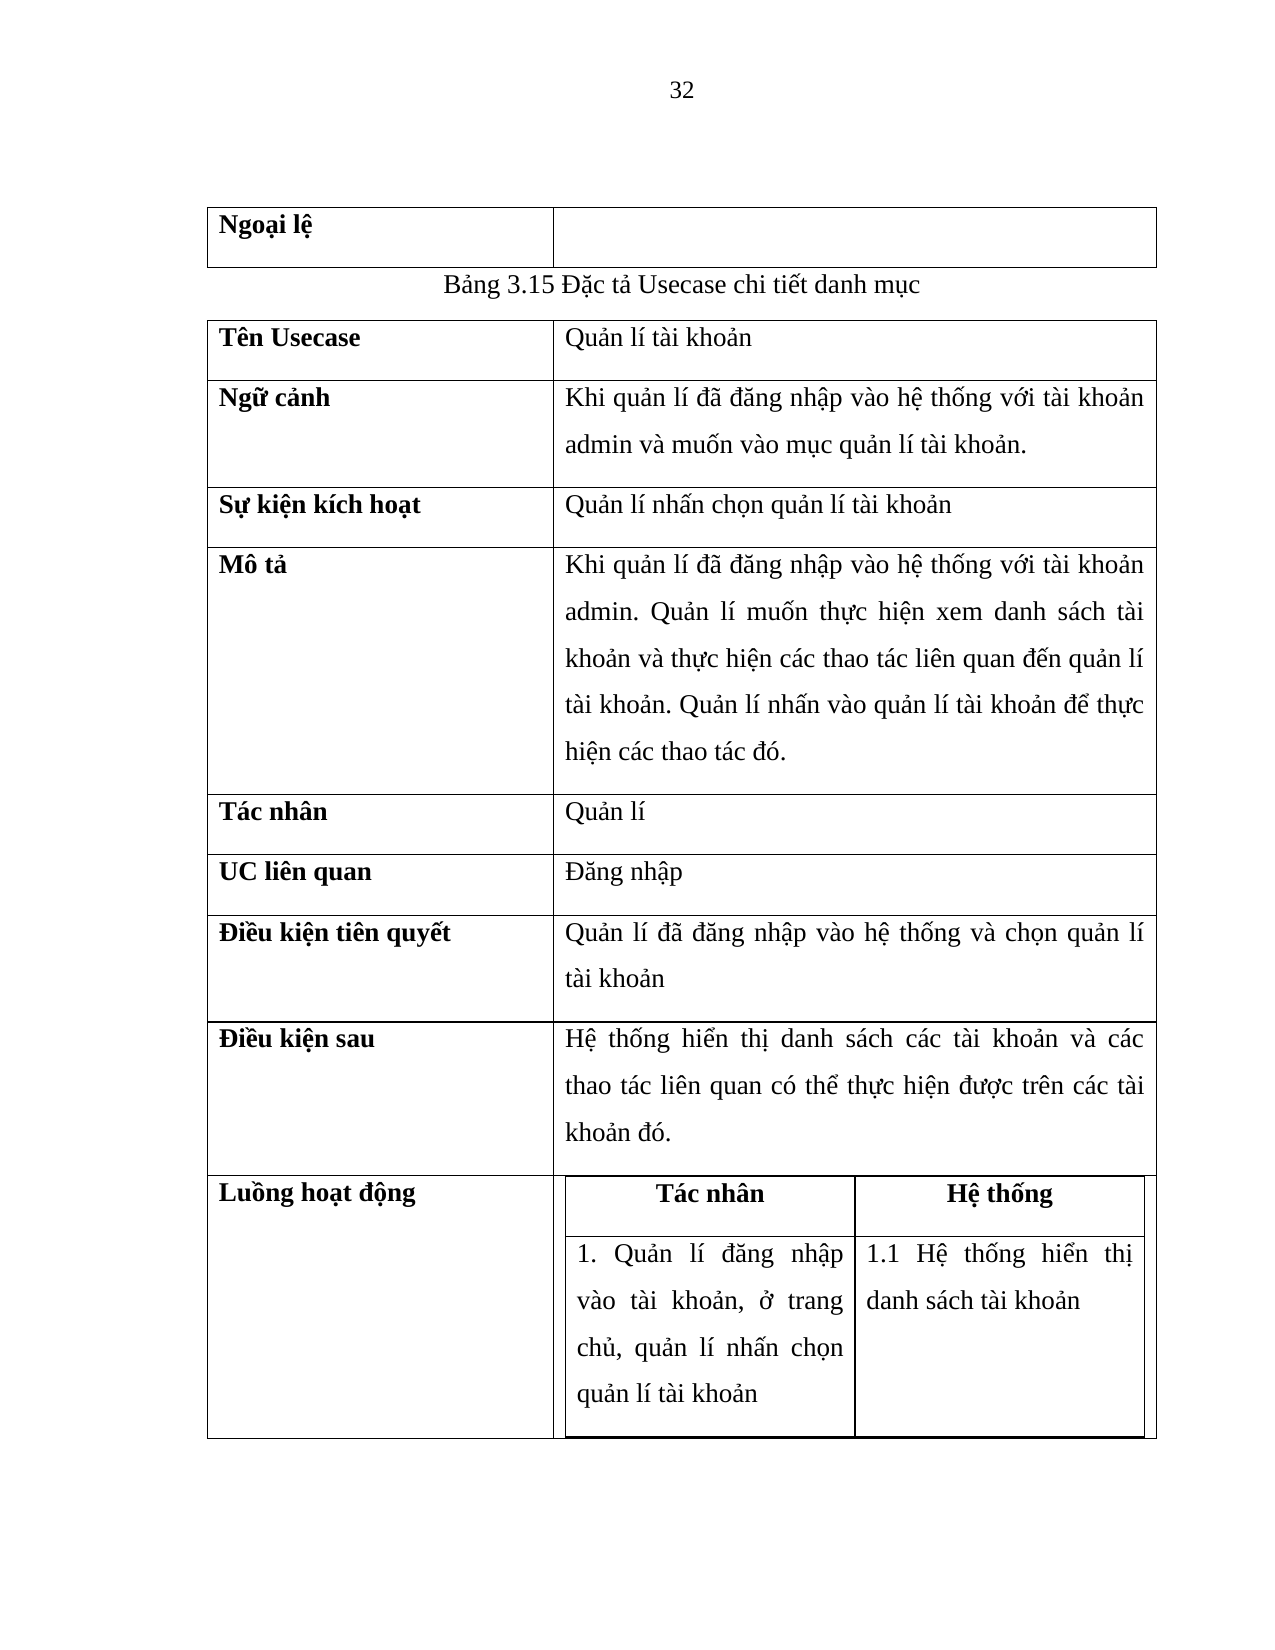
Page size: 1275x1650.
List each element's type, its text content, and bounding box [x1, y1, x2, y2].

table_cell Khi quản lí đã đăng nhập vào hệ thống với tài khoản admin và muốn vào mục quản lí tài khoản. [554, 381, 1156, 487]
table_cell [566, 1237, 854, 1436]
table_cell UC liên quan [208, 855, 553, 914]
table_cell Luồng hoạt động [208, 1176, 553, 1438]
table_cell [856, 1177, 1144, 1236]
table_cell Sự kiện kích hoạt [208, 488, 553, 547]
table_header Tên Usecase [208, 321, 553, 380]
table_cell Điều kiện sau [208, 1023, 553, 1175]
table_cell [856, 1237, 1144, 1436]
table_cell Ngữ cảnh [208, 381, 553, 487]
table_cell Quản lí đã đăng nhập vào hệ thống và chọn quản lí tài khoản [554, 916, 1156, 1021]
table_cell [554, 208, 1156, 267]
table_cell Quản lí [554, 795, 1156, 854]
table_header Quản lí tài khoản [554, 321, 1156, 380]
table_cell Khi quản lí đã đăng nhập vào hệ thống với tài khoản admin. Quản lí muốn thực hiện xem danh sách tài khoản và thực hiện các thao tác liên quan đến quản lí tài khoản. Quản lí nhấn vào quản lí tài khoản để thực hiện các thao tác đó. [554, 548, 1156, 794]
table_cell Ngoại lệ [208, 208, 553, 267]
table_cell Mô tả [208, 548, 553, 794]
table_cell Tác nhân [208, 795, 553, 854]
table_cell Hệ thống hiển thị danh sách các tài khoản và các thao tác liên quan có thể thực hiện được trên các tài khoản đó. [554, 1023, 1156, 1175]
table_cell Quản lí nhấn chọn quản lí tài khoản [554, 488, 1156, 547]
table_cell [1145, 1176, 1156, 1438]
table_cell [566, 1177, 854, 1236]
table_cell Đăng nhập [554, 855, 1156, 914]
table_cell [554, 1176, 565, 1438]
table_cell Điều kiện tiên quyết [208, 916, 553, 1021]
